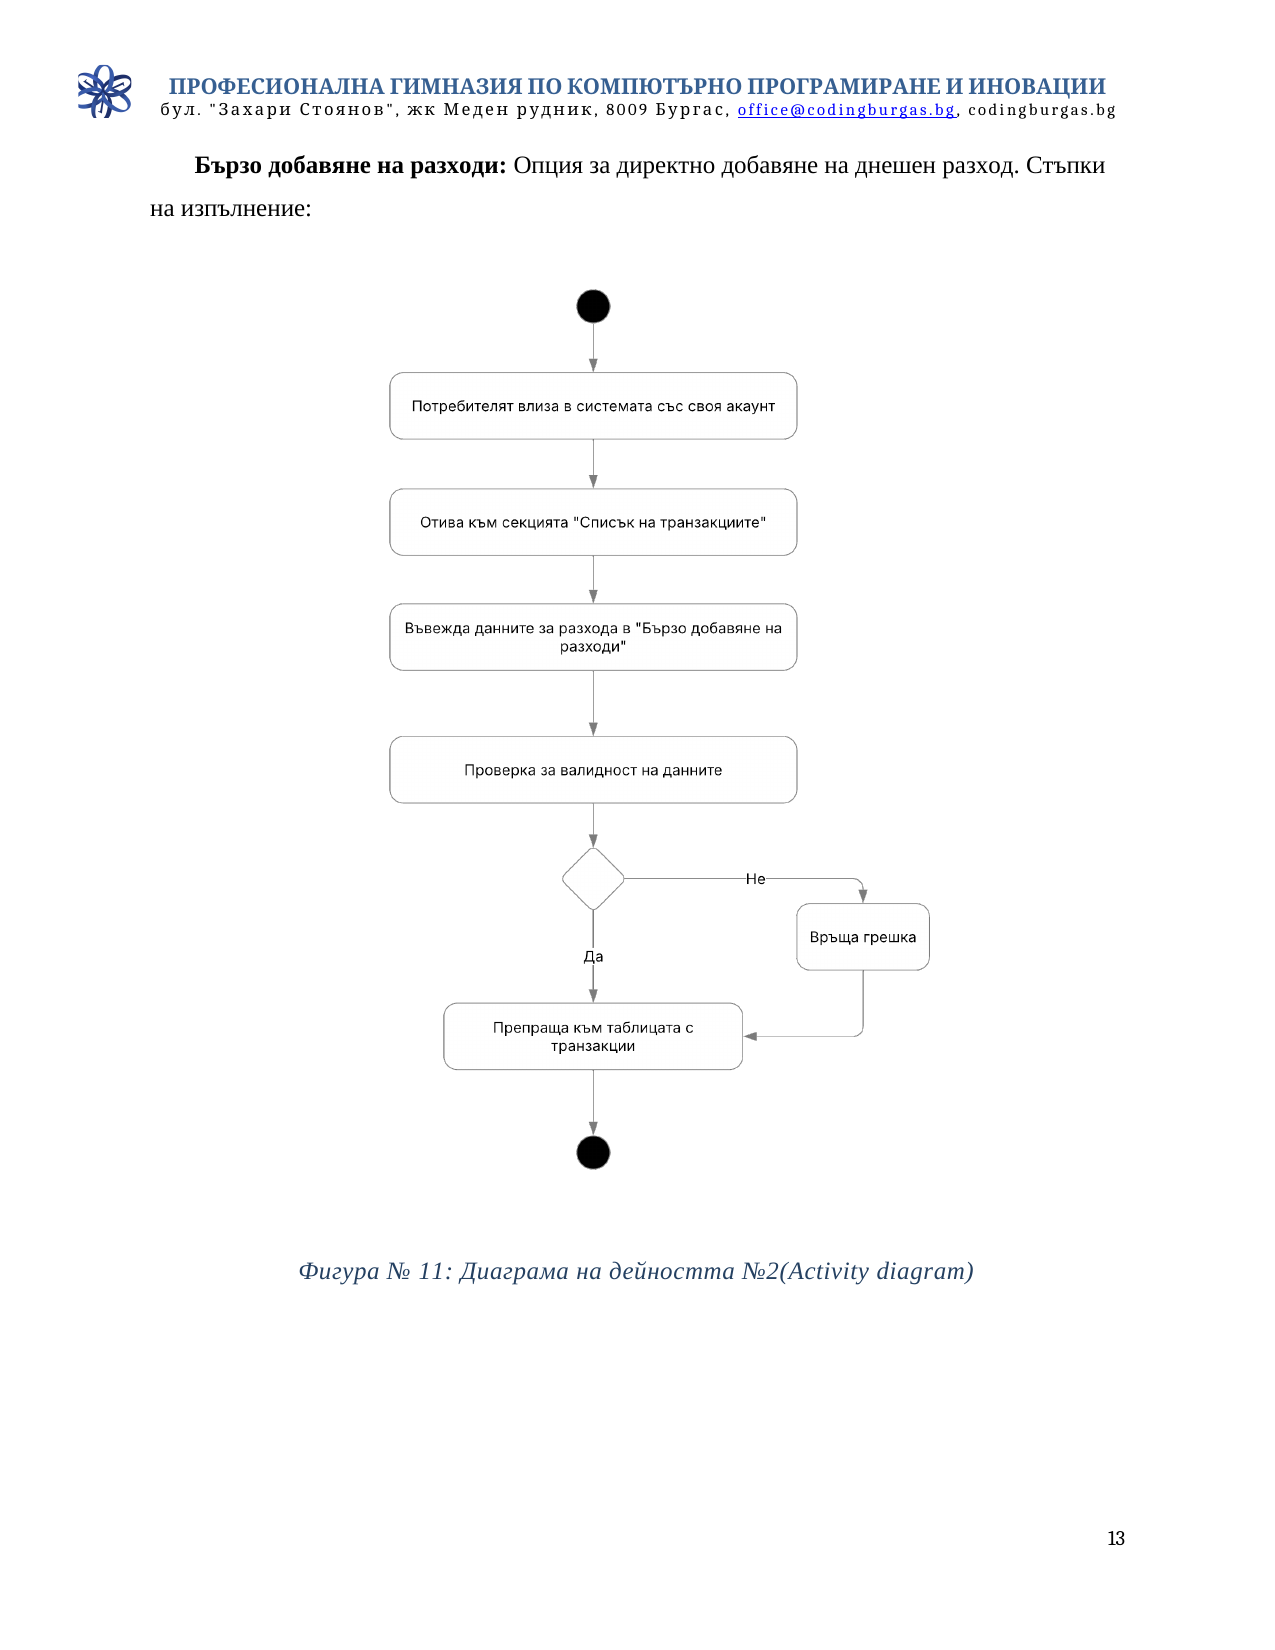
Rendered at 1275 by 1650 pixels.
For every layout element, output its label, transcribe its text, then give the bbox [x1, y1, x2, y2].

picture [78, 64, 132, 118]
picture [357, 256, 963, 1202]
text Фигура № 11: Диаграма на дейността №2(Activity diagram) [150, 1256, 1125, 1284]
text Бързо добавяне на разходи: Опция за директно добавяне на днешен разход. Стъпки на изпълнение: [150, 150, 1125, 222]
